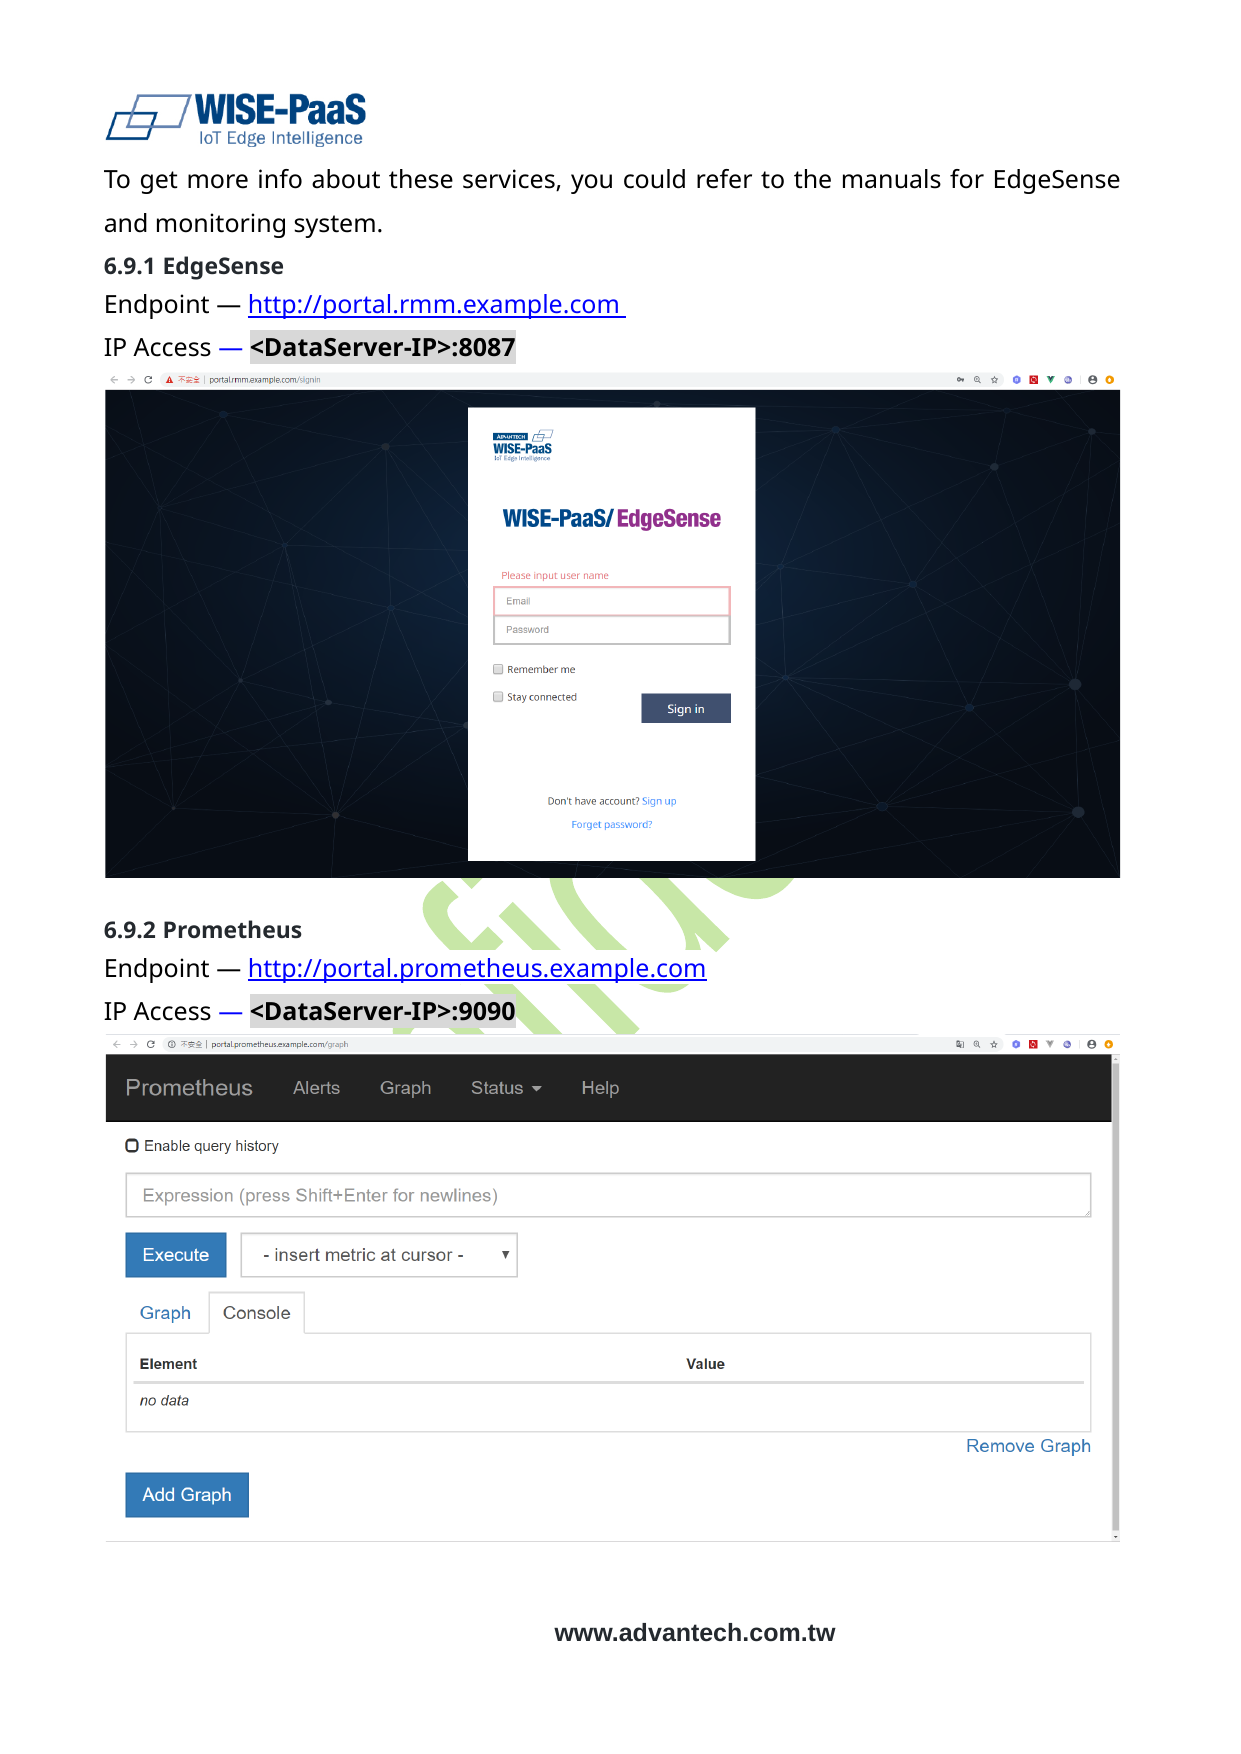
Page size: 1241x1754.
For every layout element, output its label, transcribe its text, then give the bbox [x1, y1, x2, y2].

text Prometheus [103, 910, 1122, 948]
text IP Access — <DataServer-IP>:9090 [103, 992, 1122, 1030]
text EdgeSense [103, 247, 1122, 285]
text IP Access — <DataServer-IP>:8087 [103, 328, 1122, 366]
text Endpoint — http://portal.rmm.example.com [103, 285, 1122, 323]
picture [105, 371, 1121, 878]
picture [105, 1034, 1120, 1542]
text To get more info about these services, you could refer to the manuals for EdgeSense and monitoring system. [103, 172, 1122, 242]
picture [103, 90, 371, 147]
text Endpoint — http://portal.prometheus.example.com [103, 948, 1122, 986]
